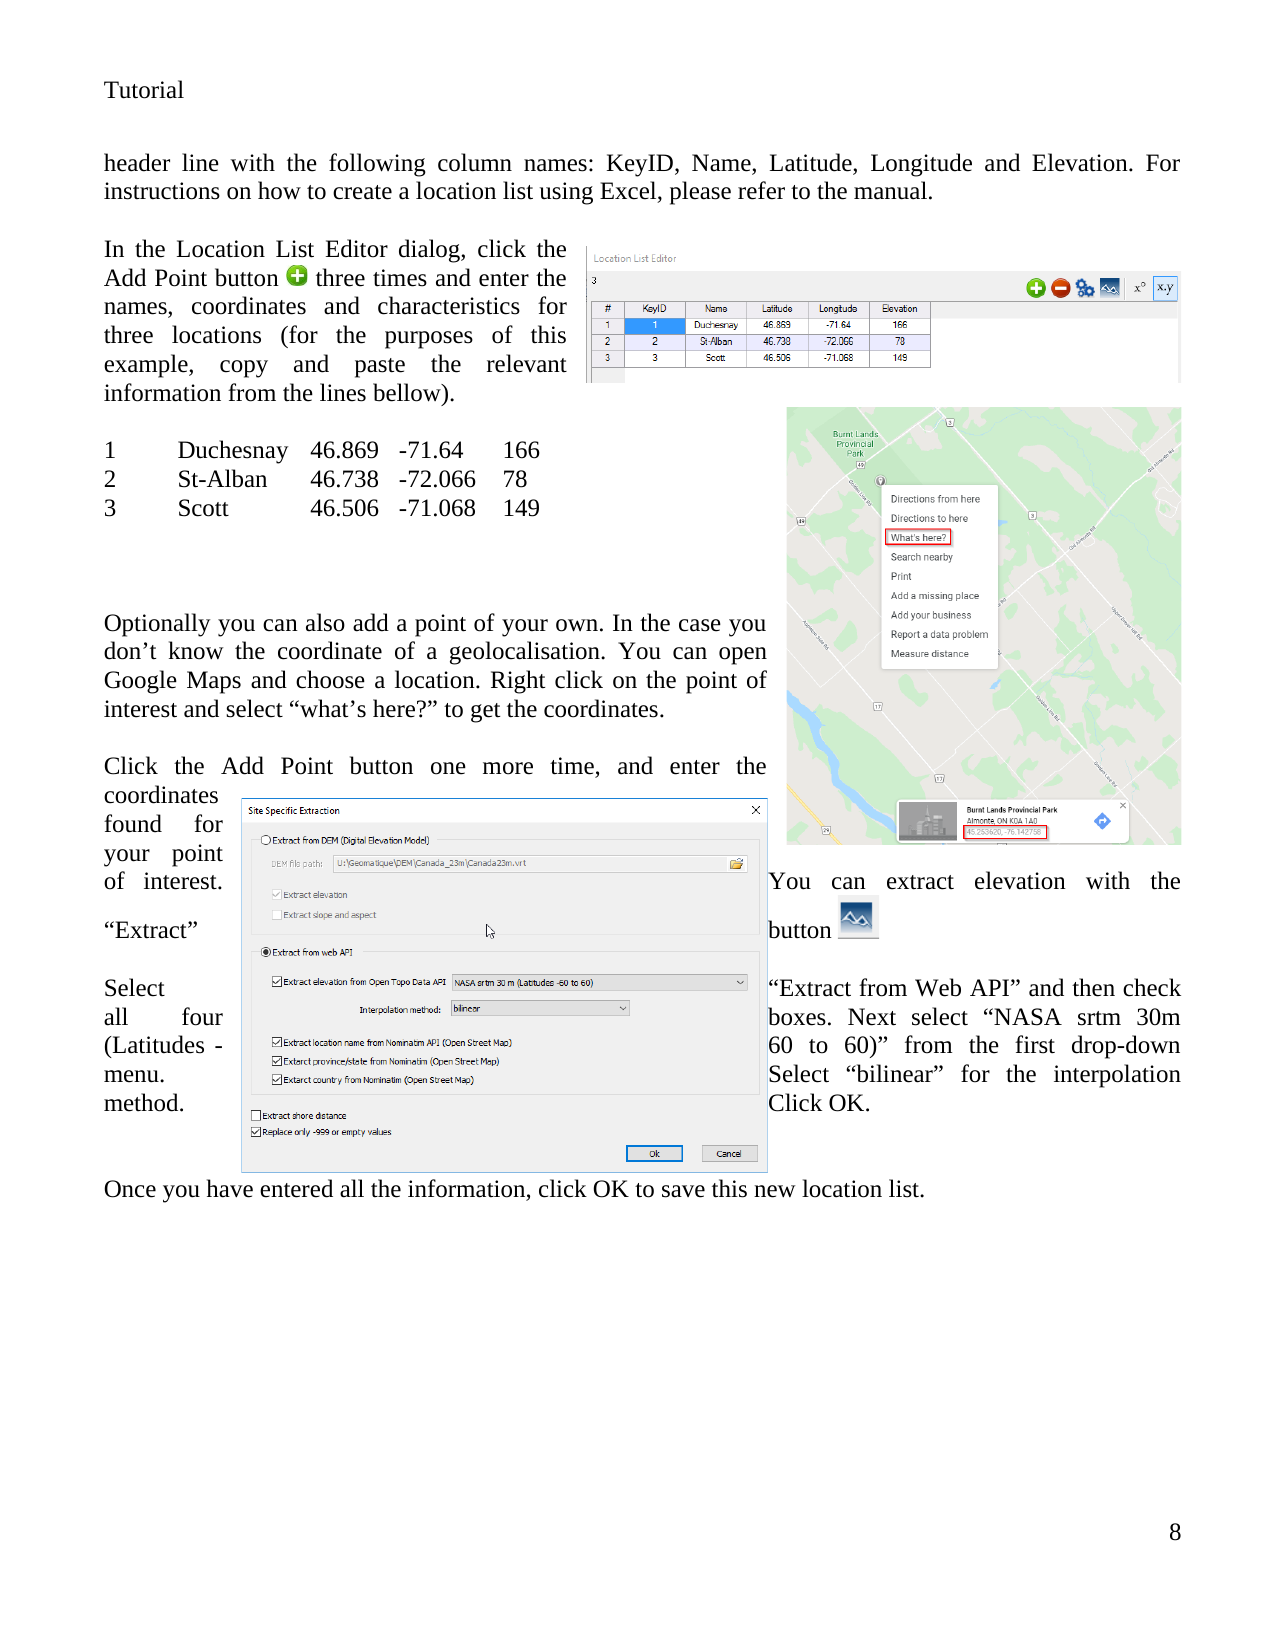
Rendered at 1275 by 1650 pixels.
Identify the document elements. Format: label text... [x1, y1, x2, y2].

picture [241, 798, 768, 1173]
picture [786, 407, 1182, 845]
text Select “Extract from Web API” and then check all four boxes. Next select “NASA srtm 30m (Latitudes -60 to 60)” from the first drop-down menu. Select “bilinear” for the interpolation method. Click OK. [768, 973, 1181, 1117]
text Click the Add Point button one more time, and enter the coordinates found for your point of interest. You can extract elevation with the “Extract” button [103, 751, 1181, 944]
picture [837, 895, 880, 939]
text 3 Scott 46.506 -71.068 149 [103, 493, 786, 521]
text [103, 148, 1181, 205]
text 1 Duchesnay 46.869 -71.64 166 [103, 435, 786, 464]
text Once you have entered all the information, click OK to save this new location list. [103, 1174, 1181, 1203]
text 2 St-Alban 46.738 -72.066 78 [103, 464, 786, 493]
picture [586, 246, 1182, 383]
text Optionally you can also add a point of your own. In the case you don’t know the coordinate of a geolocalisation. You can open Google Maps and choose a location. Right click on the point of interest and select “what’s here?” to get the coordinates. [103, 608, 786, 723]
text Select “Extract from Web API” and then check all four boxes. Next select “NASA srtm 30m (Latitudes -60 to 60)” from the first drop-down menu. Select “bilinear” for the interpolation method. Click OK. [103, 973, 241, 1117]
picture [286, 265, 308, 286]
